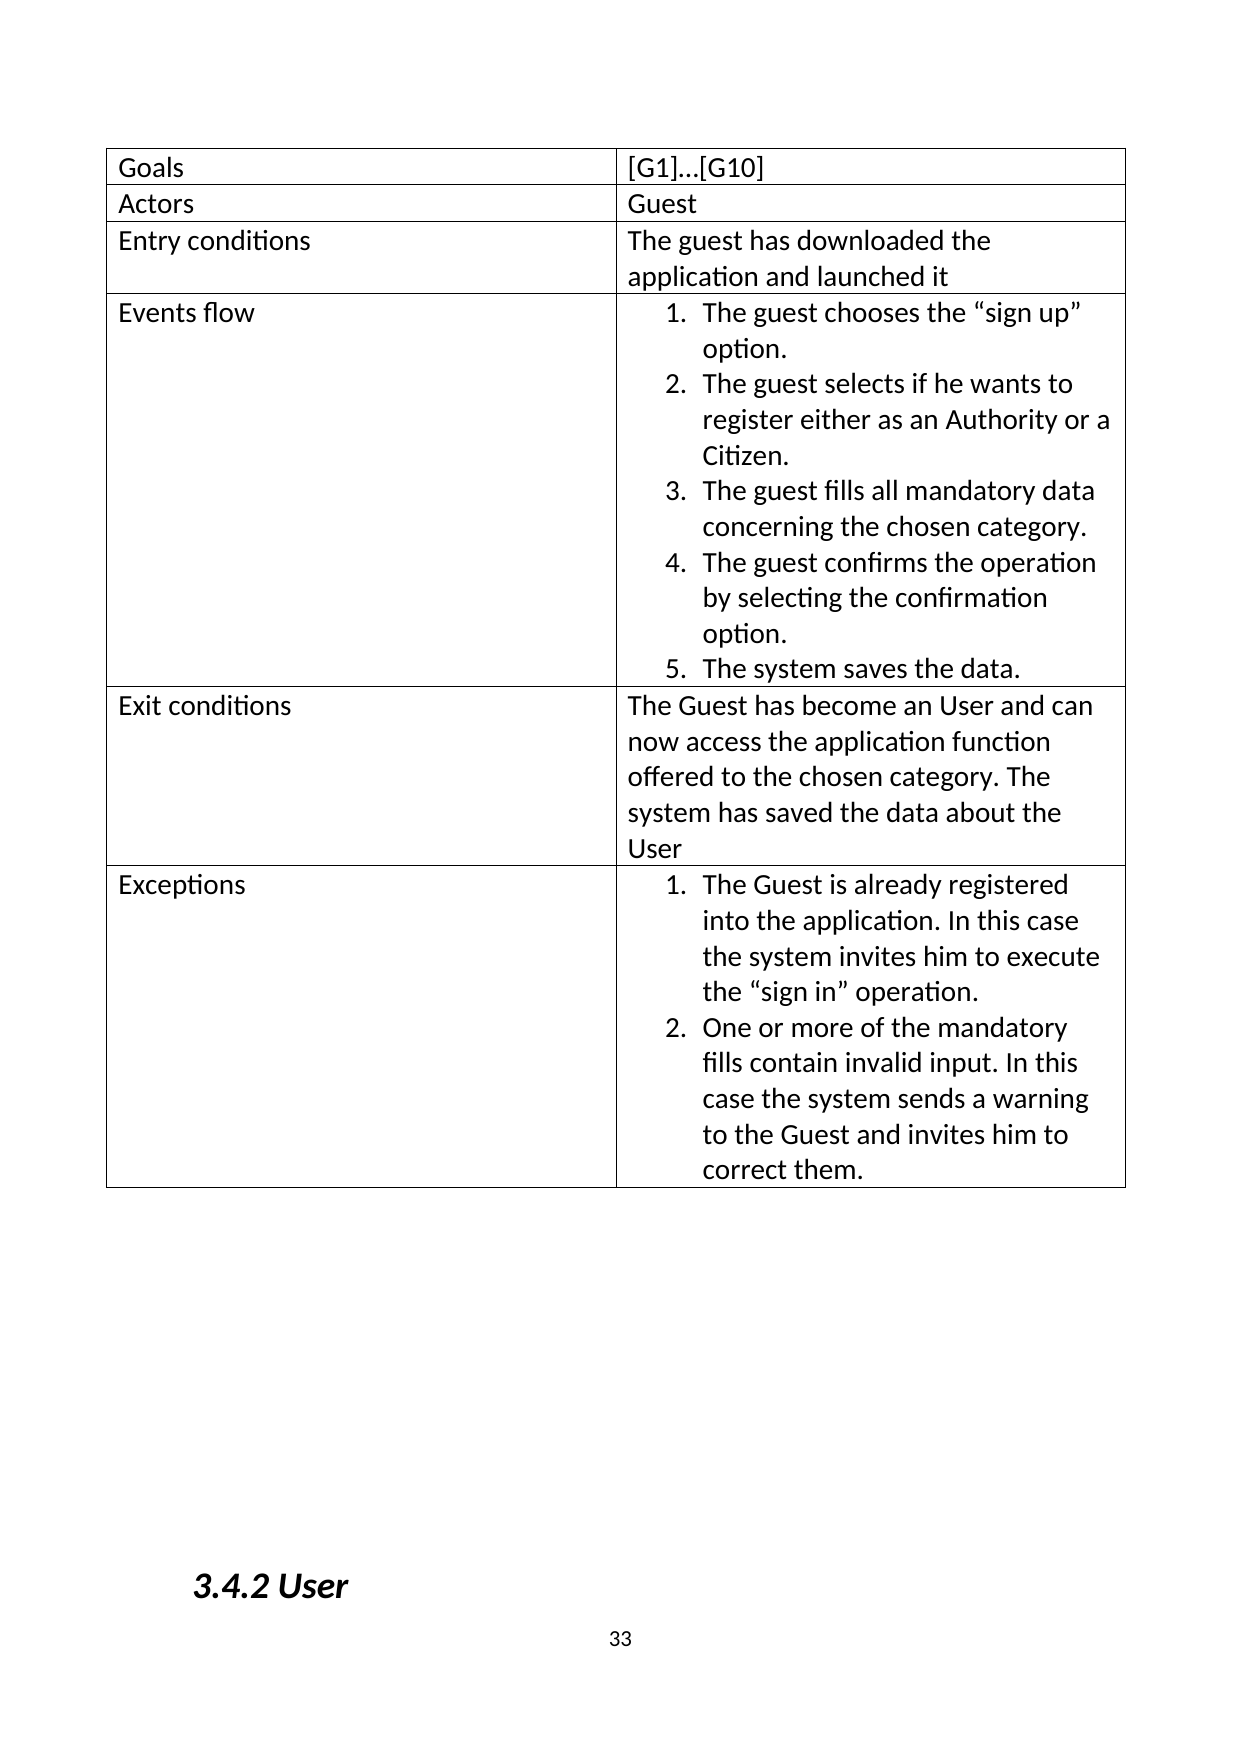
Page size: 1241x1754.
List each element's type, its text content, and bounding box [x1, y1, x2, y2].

table_cell Exit conditions [107, 687, 616, 865]
table_cell Guest [617, 185, 1125, 221]
table_cell Entry conditions [107, 222, 616, 293]
table_cell The guest has downloaded the application and launched it [617, 222, 1125, 293]
table_cell The guest chooses the “sign up” option. The guest selects if he wants to register either as an Authority or a Citizen. The guest fills all mandatory data concerning the chosen category. The guest confirms the operation by selecting the confirmation option. The system saves the data. [617, 294, 1125, 686]
table_cell Exceptions [107, 866, 616, 1187]
table_cell [G1]…[G10] [617, 149, 1125, 184]
text 3.4.2 User [192, 1562, 1122, 1607]
table_cell Goals [107, 149, 616, 184]
table_cell The Guest has become an User and can now access the application function offered to the chosen category. The system has saved the data about the User [617, 687, 1125, 865]
table_cell The Guest is already registered into the application. In this case the system invites him to execute the “sign in” operation. One or more of the mandatory fills contain invalid input. In this case the system sends a warning to the Guest and invites him to correct them. [617, 866, 1125, 1187]
table_cell Events flow [107, 294, 616, 686]
table_cell Actors [107, 185, 616, 221]
